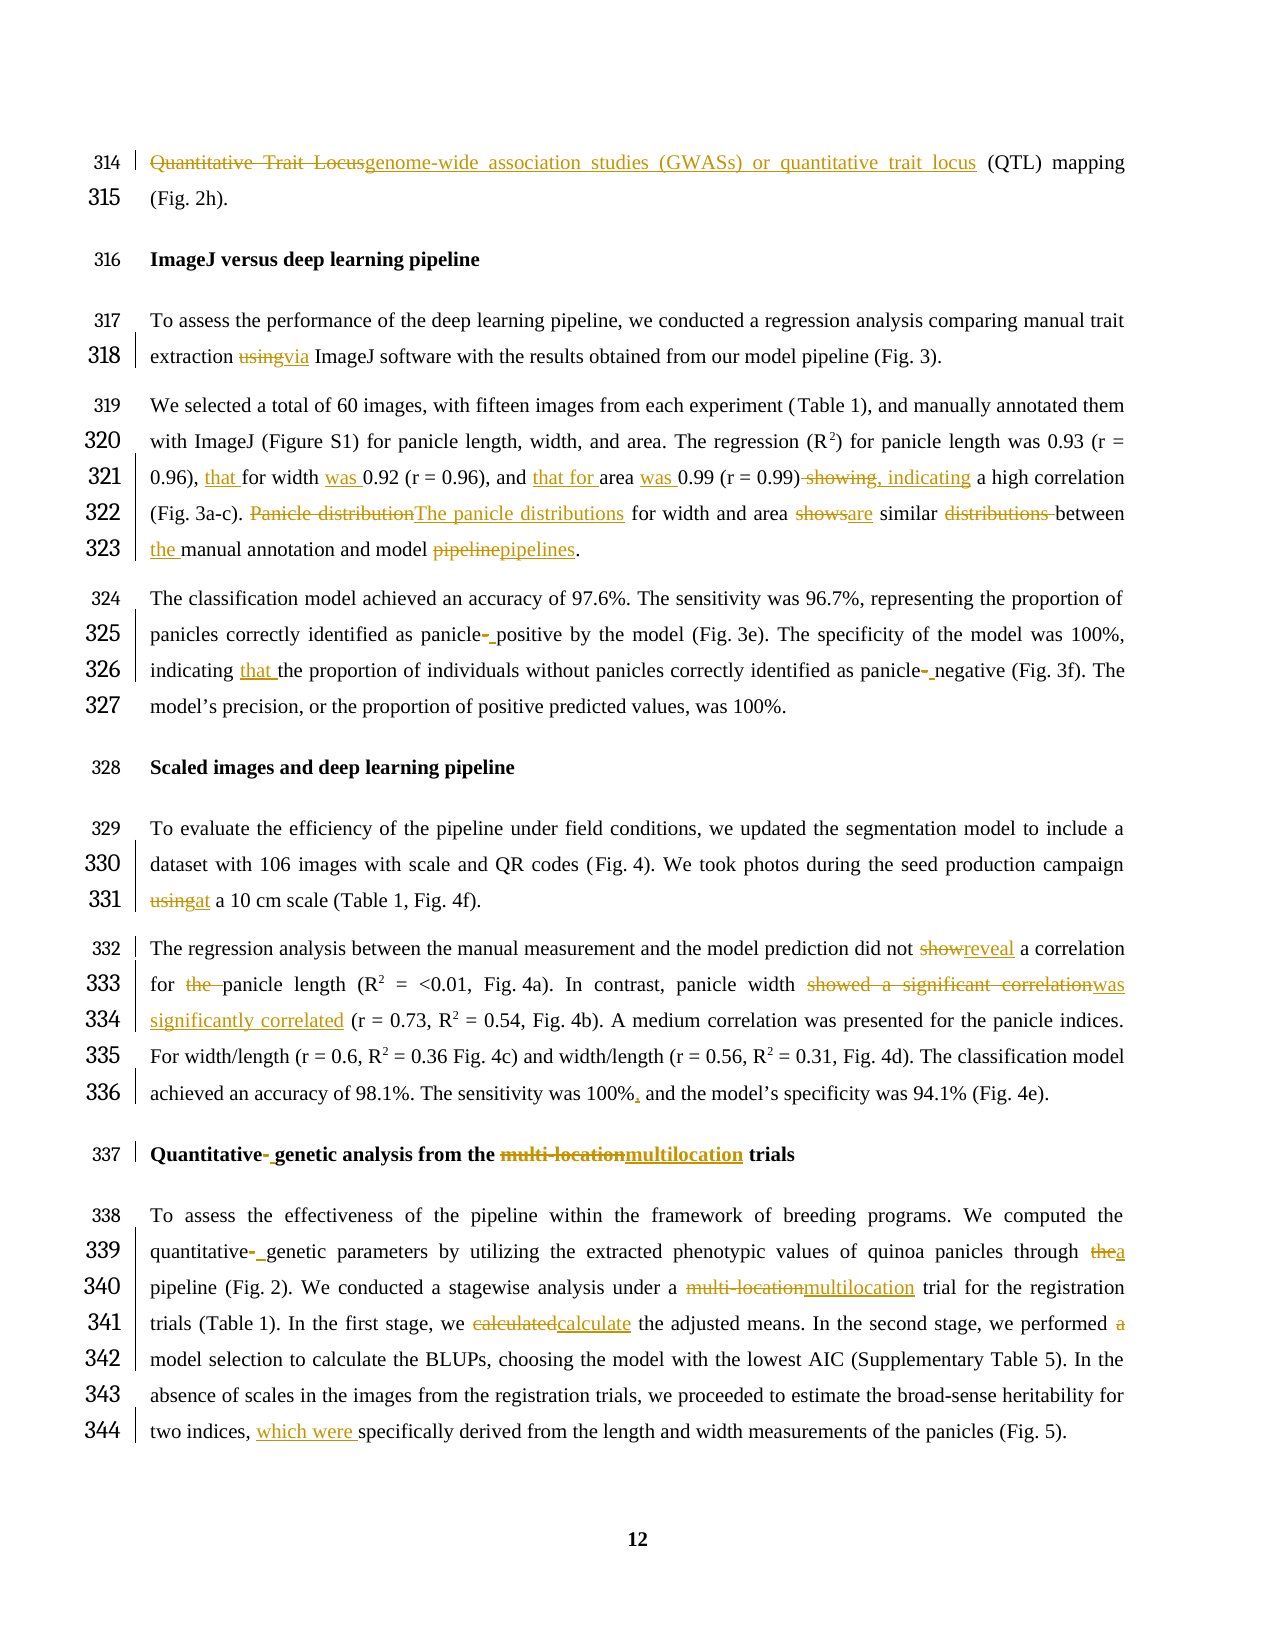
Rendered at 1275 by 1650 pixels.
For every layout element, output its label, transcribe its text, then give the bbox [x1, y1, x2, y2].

text We selected a total of 60 images, with fifteen images from each experiment (Table 1), and manually annotated them with ImageJ (Figure S1) for panicle length, width, and area. The regression (R2) for panicle length was 0.93 (r = 0.96), for width 0.92 (r = 0.96), and area 0.99 (r = 0.99) a high correlation (Fig. 3a-c). for width and area similar between manual annotation and model . [150, 393, 1125, 561]
subtitle Quantitativegenetic analysis from the trials [150, 1141, 1125, 1166]
text To assess the effectiveness of the pipeline within the framework of breeding programs. We computed the quantitativegenetic parameters by utilizing the extracted phenotypic values of quinoa panicles through pipeline (Fig. 2). We conducted a stagewise analysis under a trial for the registration trials (Table 1). In the first stage, we the adjusted means. In the second stage, we performed model selection to calculate the BLUPs, choosing the model with the lowest AIC (Supplementary Table 5). In the absence of scales in the images from the registration trials, we proceeded to estimate the broad-sense heritability for two indices, specifically derived from the length and width measurements of the panicles (Fig. 5). [150, 1202, 1125, 1443]
subtitle ImageJ versus deep learning pipeline [150, 247, 1125, 271]
subtitle Scaled images and deep learning pipeline [150, 754, 1125, 779]
text The classification model achieved an accuracy of 97.6%. The sensitivity was 96.7%, representing the proportion of panicles correctly identified as paniclepositive by the model (Fig. 3e). The specificity of the model was 100%, indicating the proportion of individuals without panicles correctly identified as paniclenegative (Fig. 3f). The model’s precision, or the proportion of positive predicted values, was 100%. [150, 585, 1125, 718]
text To evaluate the efficiency of the pipeline under field conditions, we updated the segmentation model to include a dataset with 106 images with scale and QR codes (Fig. 4). We took photos during the seed production campaign a 10 cm scale (Table 1, Fig. 4f). [150, 816, 1125, 912]
text The regression analysis between the manual measurement and the model prediction did not a correlation for panicle length (R2 = <0.01, Fig. 4a). In contrast, panicle width (r = 0.73, R2 = 0.54, Fig. 4b). A medium correlation was presented for the panicle indices. For width/length (r = 0.6, R2 = 0.36 Fig. 4c) and width/length (r = 0.56, R2 = 0.31, Fig. 4d). The classification model achieved an accuracy of 98.1%. The sensitivity was 100% and the model’s specificity was 94.1% (Fig. 4e). [150, 936, 1125, 1104]
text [150, 150, 1125, 210]
text To assess the performance of the deep learning pipeline, we conducted a regression analysis comparing manual trait extraction ImageJ software with the results obtained from our model pipeline (Fig. 3). [150, 308, 1125, 368]
